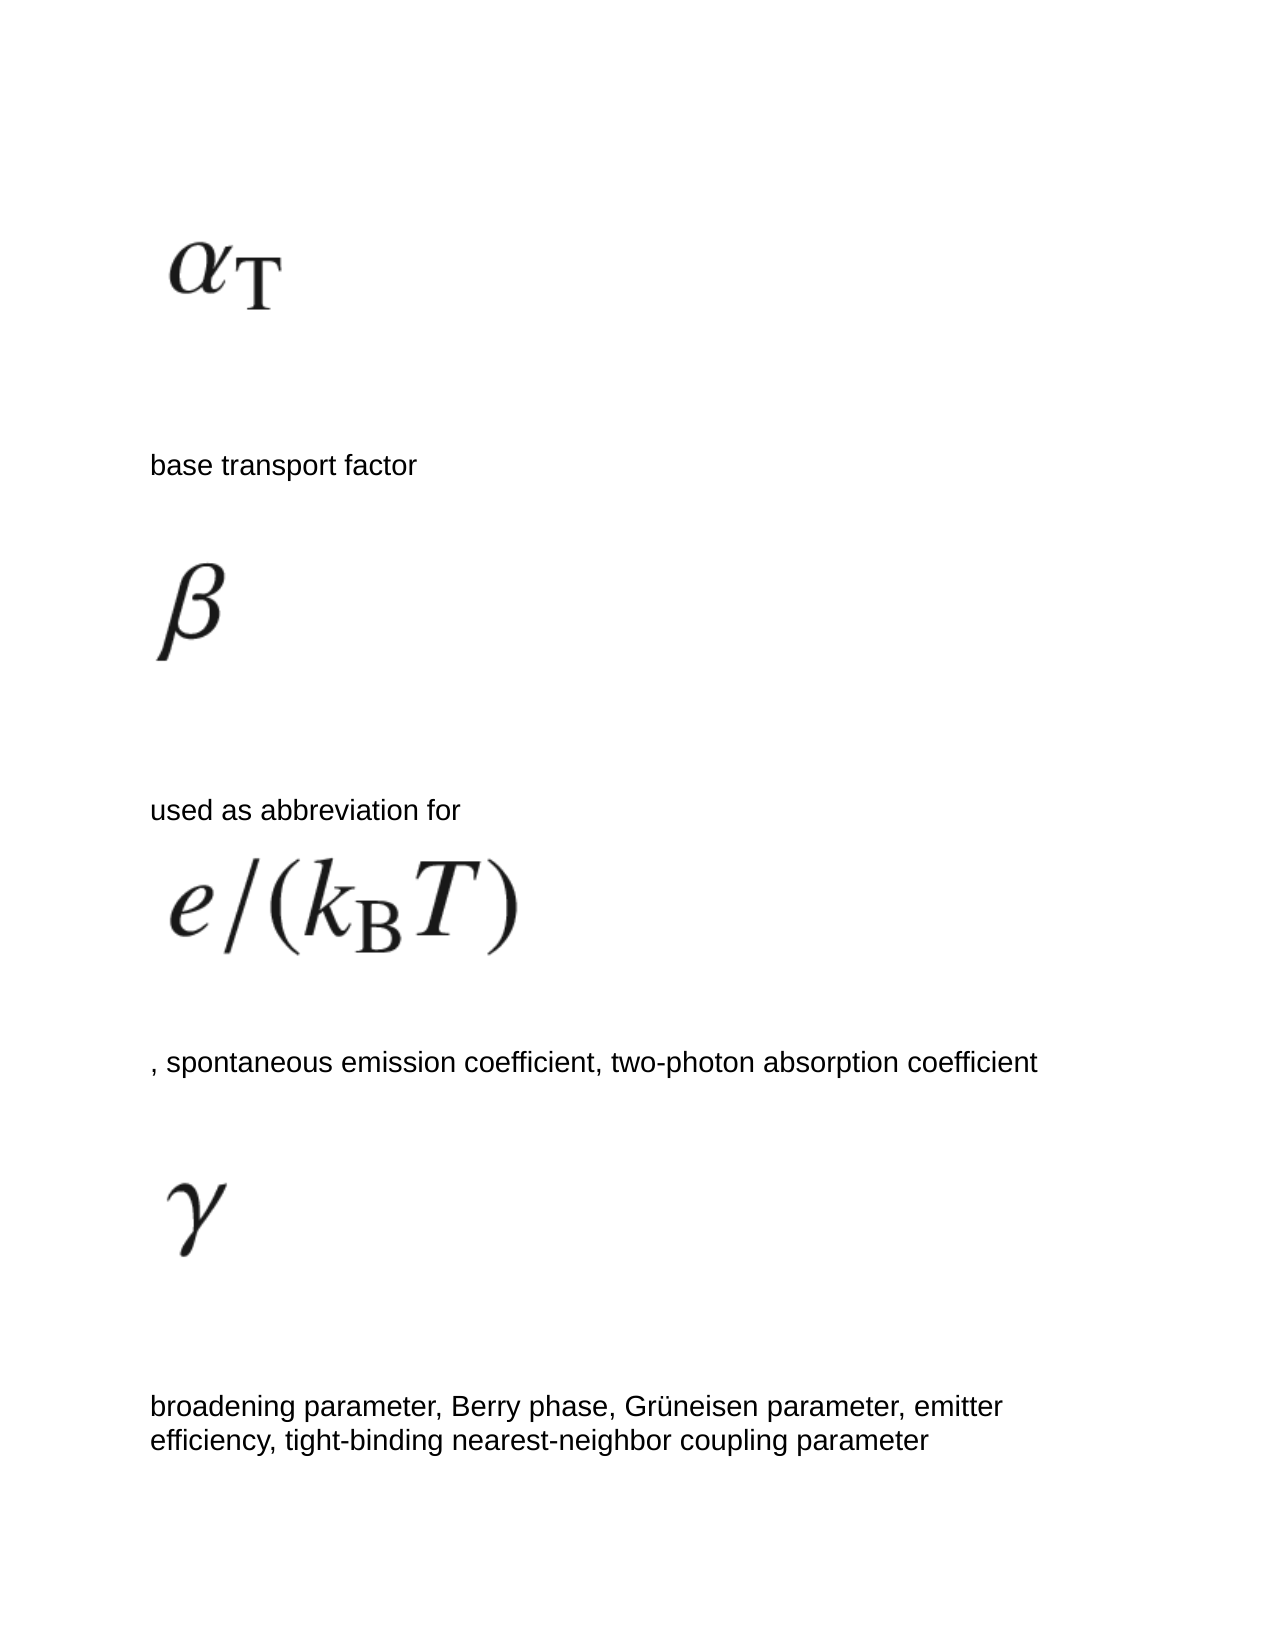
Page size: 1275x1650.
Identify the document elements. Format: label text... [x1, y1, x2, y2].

picture [150, 196, 293, 390]
text used as abbreviation for [150, 793, 1125, 826]
text broadening parameter, Berry phase, Grüneisen parameter, emitter efficiency, tight-binding nearest-neighbor coupling parameter [150, 1389, 1125, 1456]
text base transport factor [150, 448, 1125, 482]
picture [150, 838, 530, 1033]
text , spontaneous emission coefficient, two-photon absorption coefficient [150, 1045, 1125, 1078]
picture [150, 1137, 235, 1331]
picture [150, 540, 232, 735]
